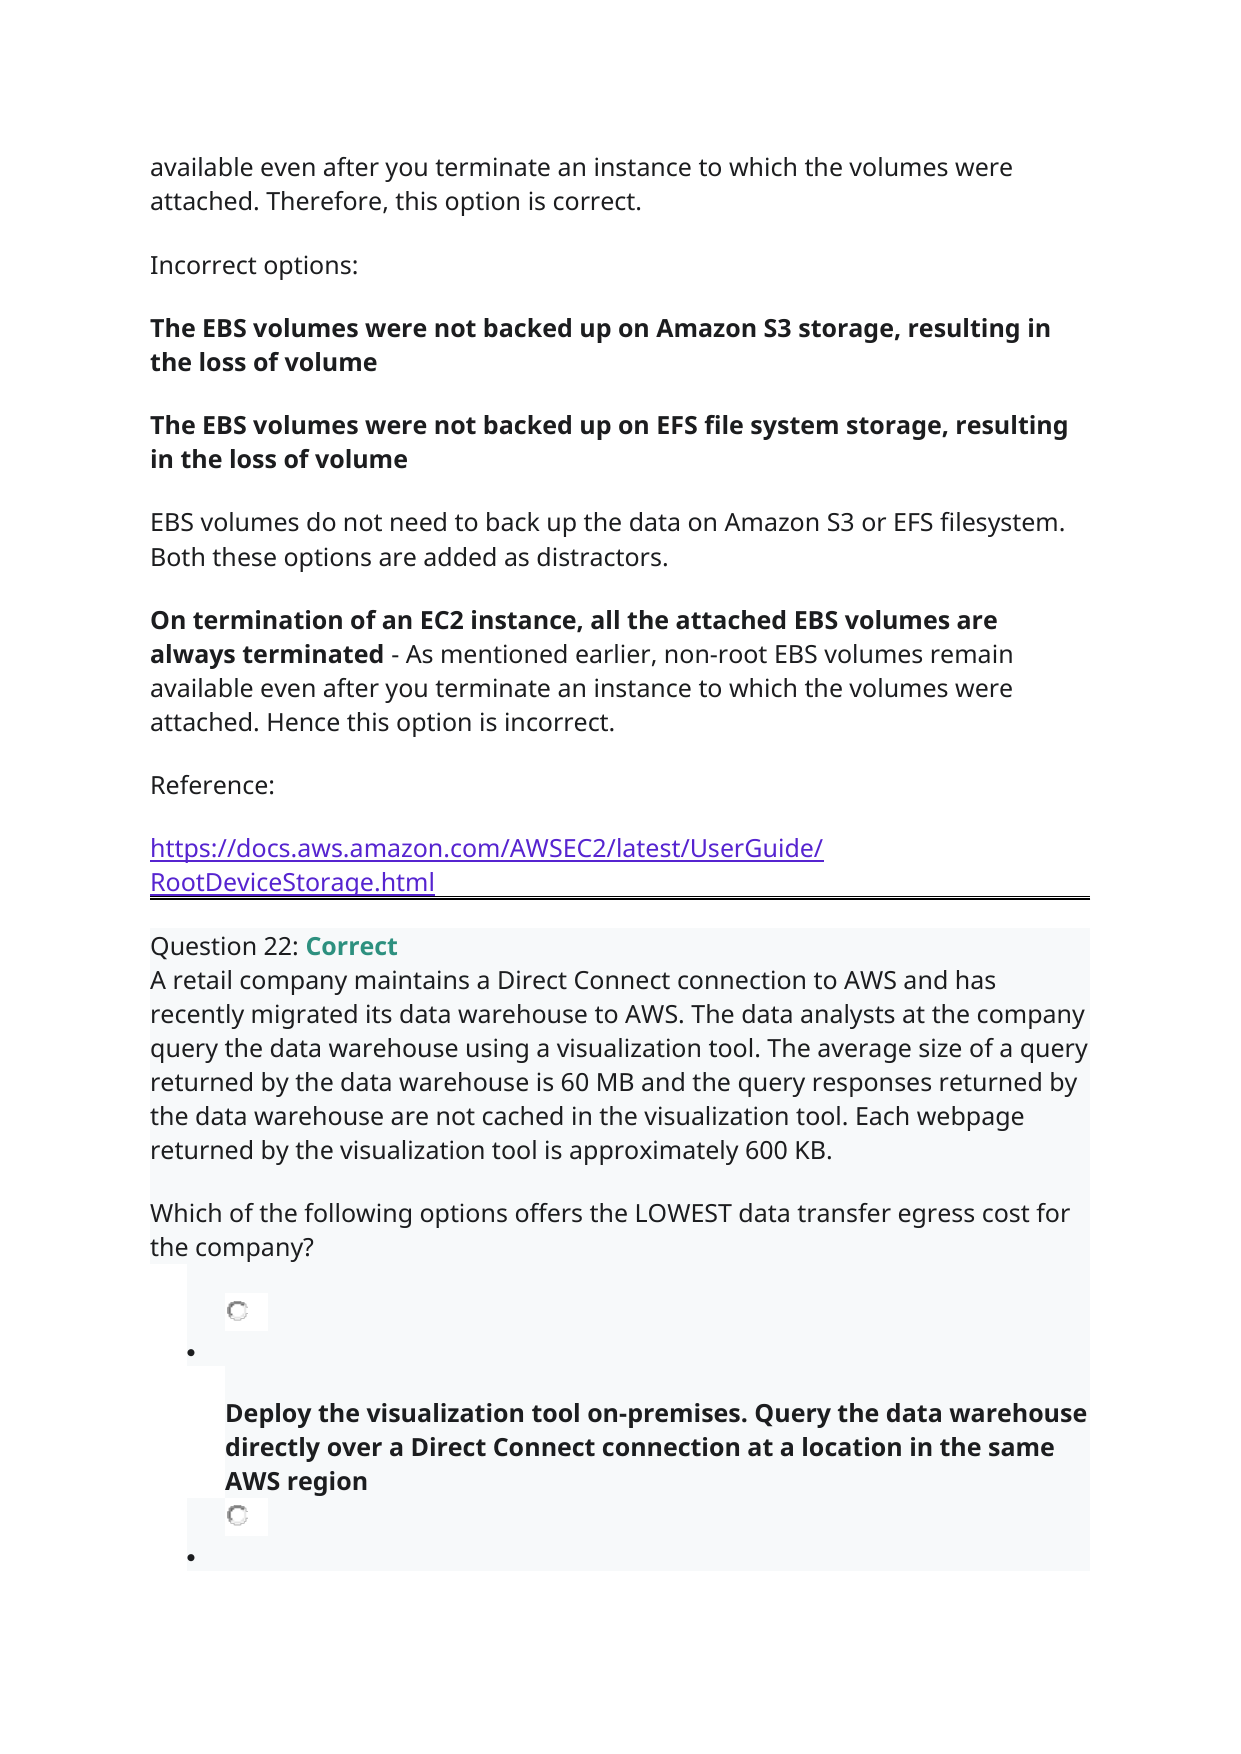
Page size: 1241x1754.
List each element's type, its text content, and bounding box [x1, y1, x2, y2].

text Reference: [150, 768, 1090, 802]
text Question 22: Correct [150, 928, 1090, 962]
text https://docs.aws.amazon.com/AWSEC2/latest/UserGuide/RootDeviceStorage.html [150, 831, 1090, 896]
text The EBS volumes were not backed up on EFS file system storage, resulting in the loss of volume [150, 408, 1090, 476]
text The EBS volumes were not backed up on Amazon S3 storage, resulting in the loss of volume [150, 311, 1090, 379]
text Incorrect options: [150, 247, 1090, 281]
text Which of the following options offers the LOWEST data transfer egress cost for the company? [150, 1196, 1090, 1264]
text EBS volumes do not need to back up the data on Amazon S3 or EFS filesystem. Both these options are added as distractors. [150, 505, 1090, 573]
text On termination of an EC2 instance, all the attached EBS volumes are always terminated - As mentioned earlier, non-root EBS volumes remain available even after you terminate an instance to which the volumes were attached. Hence this option is incorrect. [150, 602, 1090, 739]
text A retail company maintains a Direct Connect connection to AWS and has recently migrated its data warehouse to AWS. The data analysts at the company query the data warehouse using a visualization tool. The average size of a query returned by the data warehouse is 60 MB and the query responses returned by the data warehouse are not cached in the visualization tool. Each webpage returned by the visualization tool is approximately 600 KB. [150, 962, 1090, 1167]
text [150, 150, 1090, 218]
text Deploy the visualization tool on-premises. Query the data warehouse directly over a Direct Connect connection at a location in the same AWS region [225, 1396, 1090, 1498]
